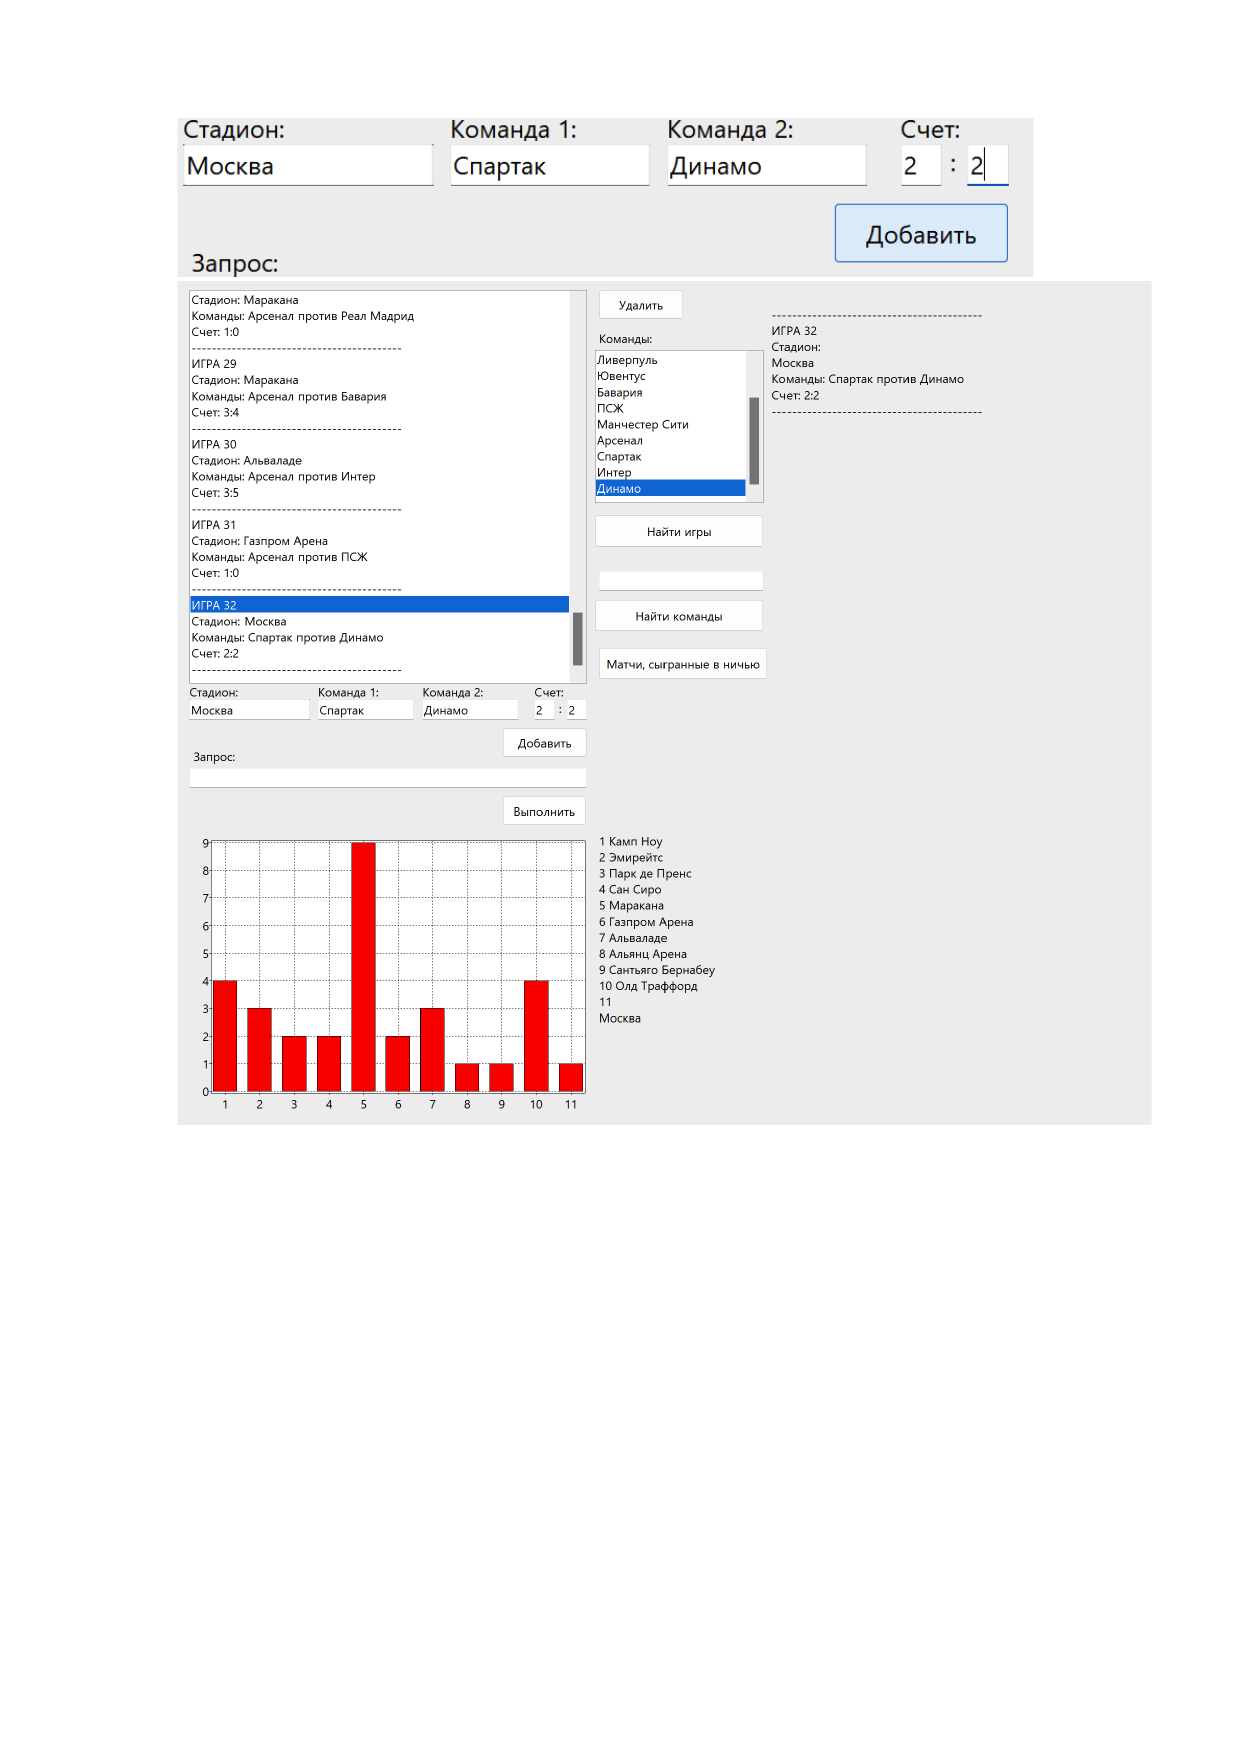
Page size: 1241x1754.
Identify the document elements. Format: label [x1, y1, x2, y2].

picture [177, 281, 1152, 1125]
picture [177, 118, 1034, 277]
